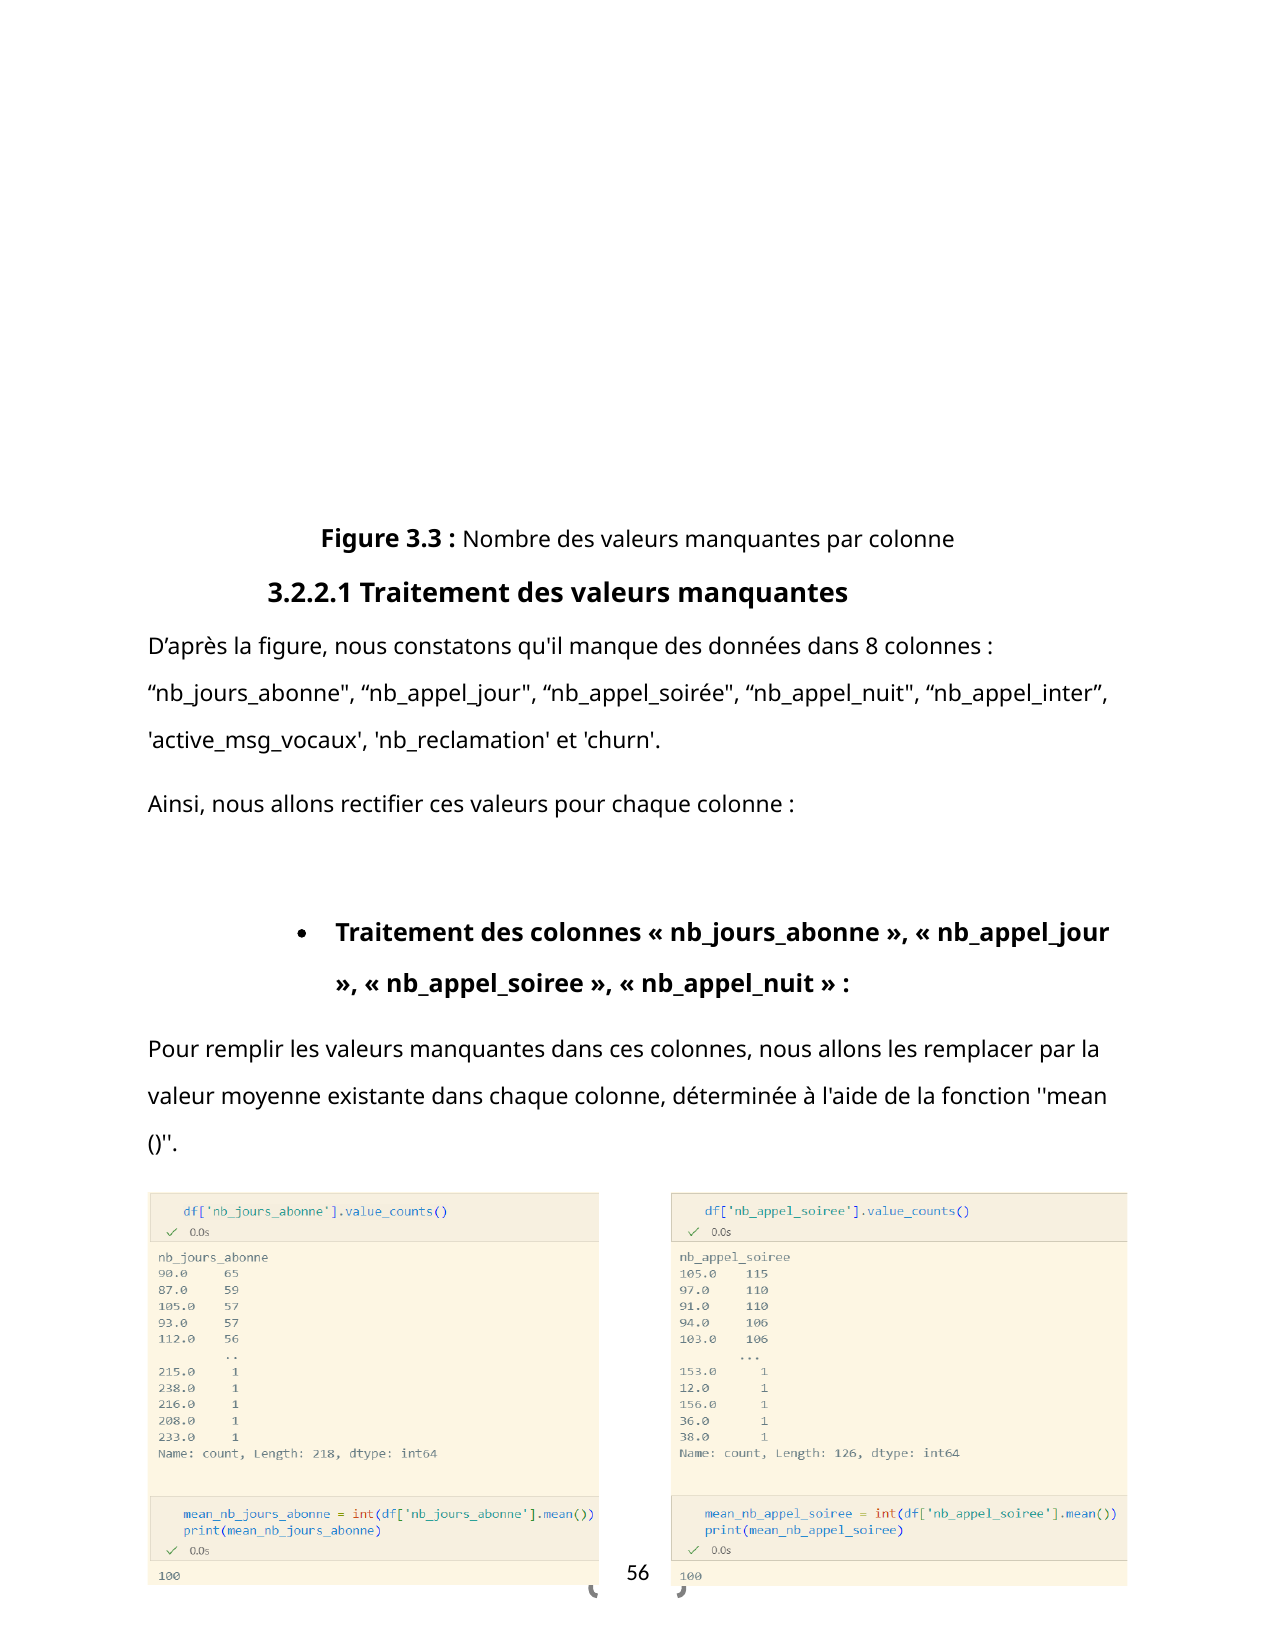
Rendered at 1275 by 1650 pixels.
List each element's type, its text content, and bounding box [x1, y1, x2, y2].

text Ainsi, nous allons rectifier ces valeurs pour chaque colonne : [148, 787, 1127, 819]
text Figure 3.3 : Nombre des valeurs manquantes par colonne [148, 520, 1127, 554]
text 3.2.2.1 Traitement des valeurs manquantes [148, 574, 1127, 611]
picture [147, 1192, 599, 1585]
picture [670, 1192, 1128, 1586]
list Traitement des colonnes « nb_jours_abonne », « nb_appel_jour », « nb_appel_soiree », « nb_appel_nuit » : [298, 914, 1127, 1000]
text Pour remplir les valeurs manquantes dans ces colonnes, nous allons les remplacer par la valeur moyenne existante dans chaque colonne, déterminée à l'aide de la fonction ''mean ()''. [148, 1033, 1127, 1158]
text D’après la figure, nous constatons qu'il manque des données dans 8 colonnes : “nb_jours_abonne", “nb_appel_jour", “nb_appel_soirée", “nb_appel_nuit", “nb_appel_inter”, 'active_msg_vocaux', 'nb_reclamation' et 'churn'. [148, 630, 1127, 755]
